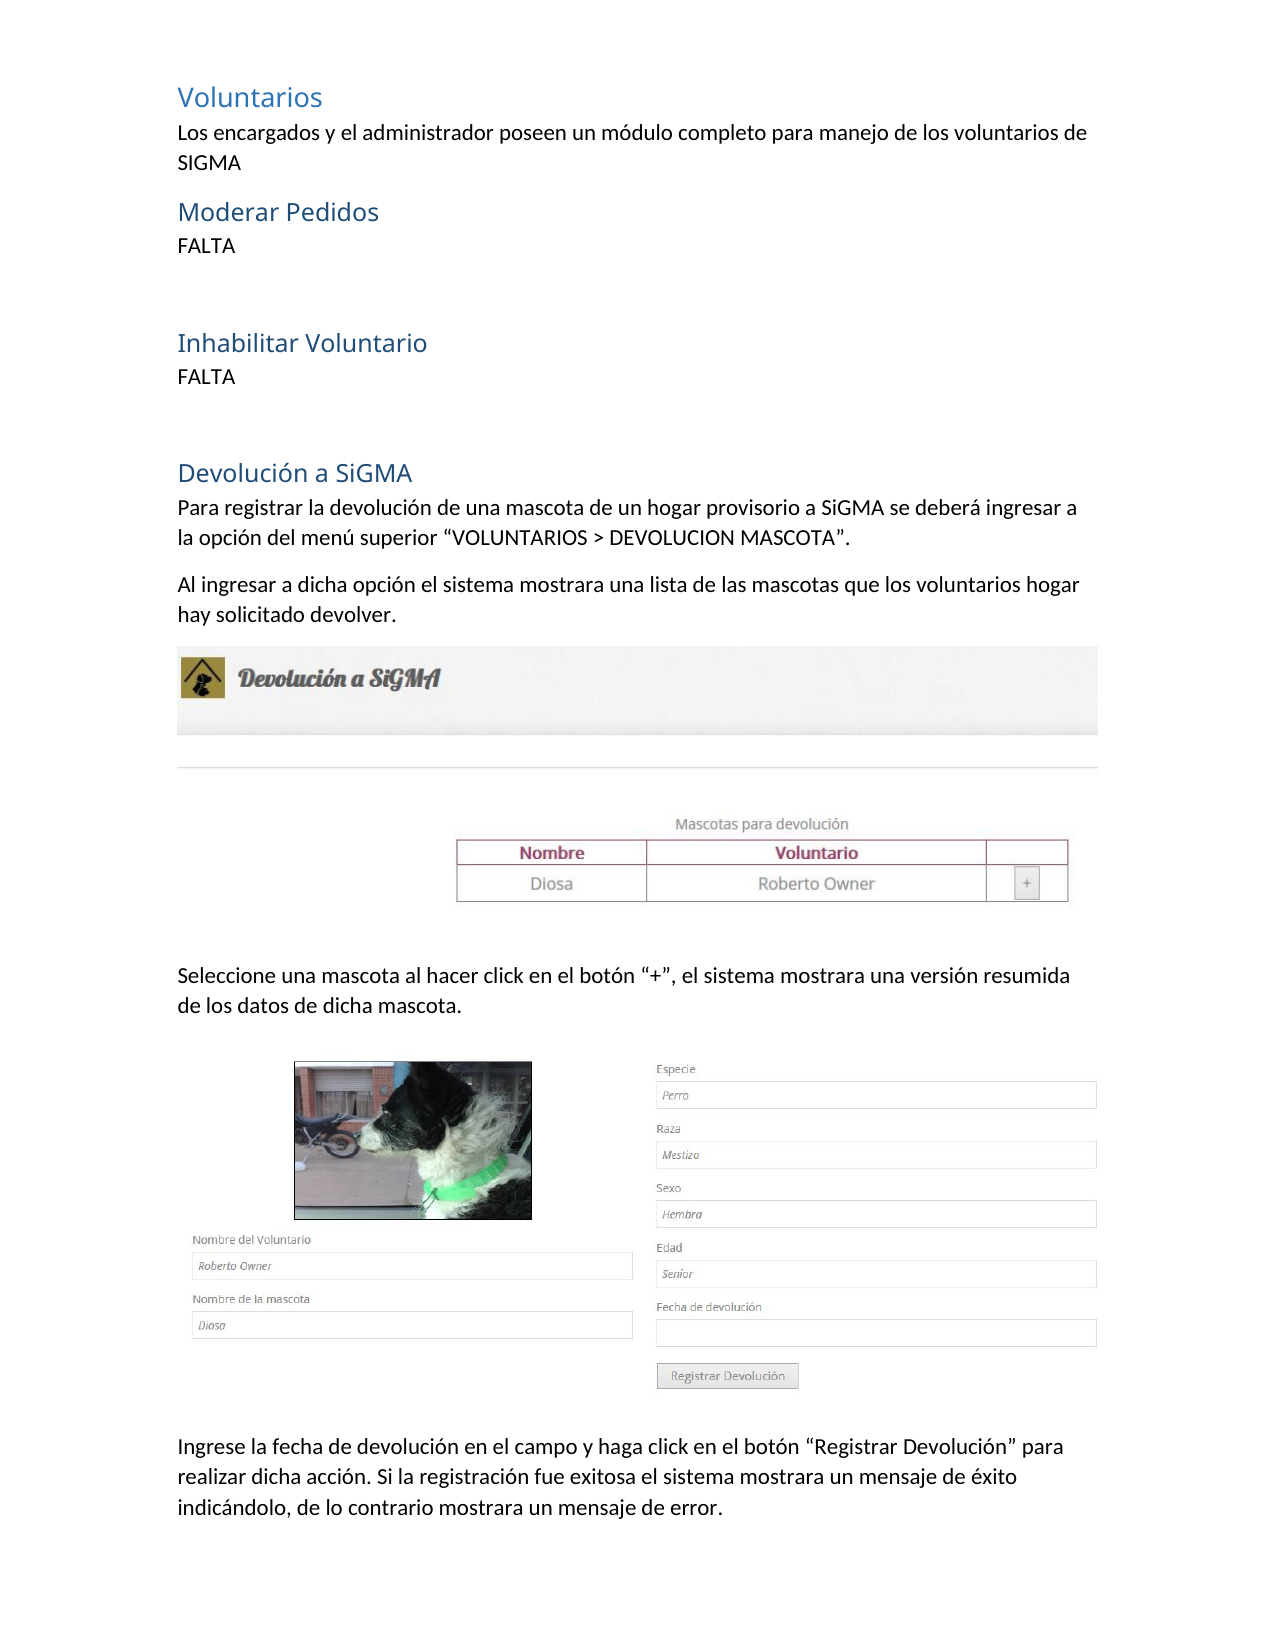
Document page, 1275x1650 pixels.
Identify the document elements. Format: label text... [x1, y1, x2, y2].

text Ingrese la fecha de devolución en el campo y haga click en el botón “Registrar Devolución” para realizar dicha acción. Si la registración fue exitosa el sistema mostrara un mensaje de éxito indicándolo, de lo contrario mostrara un mensaje de error. [177, 1432, 1098, 1521]
subtitle Inhabilitar Voluntario [177, 325, 1098, 359]
picture [177, 646, 1098, 943]
text Al ingresar a dicha opción el sistema mostrara una lista de las mascotas que los voluntarios hogar hay solicitado devolver. [177, 570, 1098, 628]
subtitle Devolución a SiGMA [177, 456, 1098, 490]
text Los encargados y el administrador poseen un módulo completo para manejo de los voluntarios de SIGMA [177, 118, 1098, 176]
subtitle Moderar Pedidos [177, 195, 1098, 229]
subtitle Voluntarios [177, 78, 1098, 115]
picture [177, 1038, 1098, 1414]
text FALTA [177, 362, 1098, 390]
text Para registrar la devolución de una mascota de un hogar provisorio a SiGMA se deberá ingresar a la opción del menú superior “VOLUNTARIOS > DEVOLUCION MASCOTA”. [177, 493, 1098, 551]
text Seleccione una mascota al hacer click en el botón “+”, el sistema mostrara una versión resumida de los datos de dicha mascota. [177, 961, 1098, 1019]
text FALTA [177, 232, 1098, 260]
